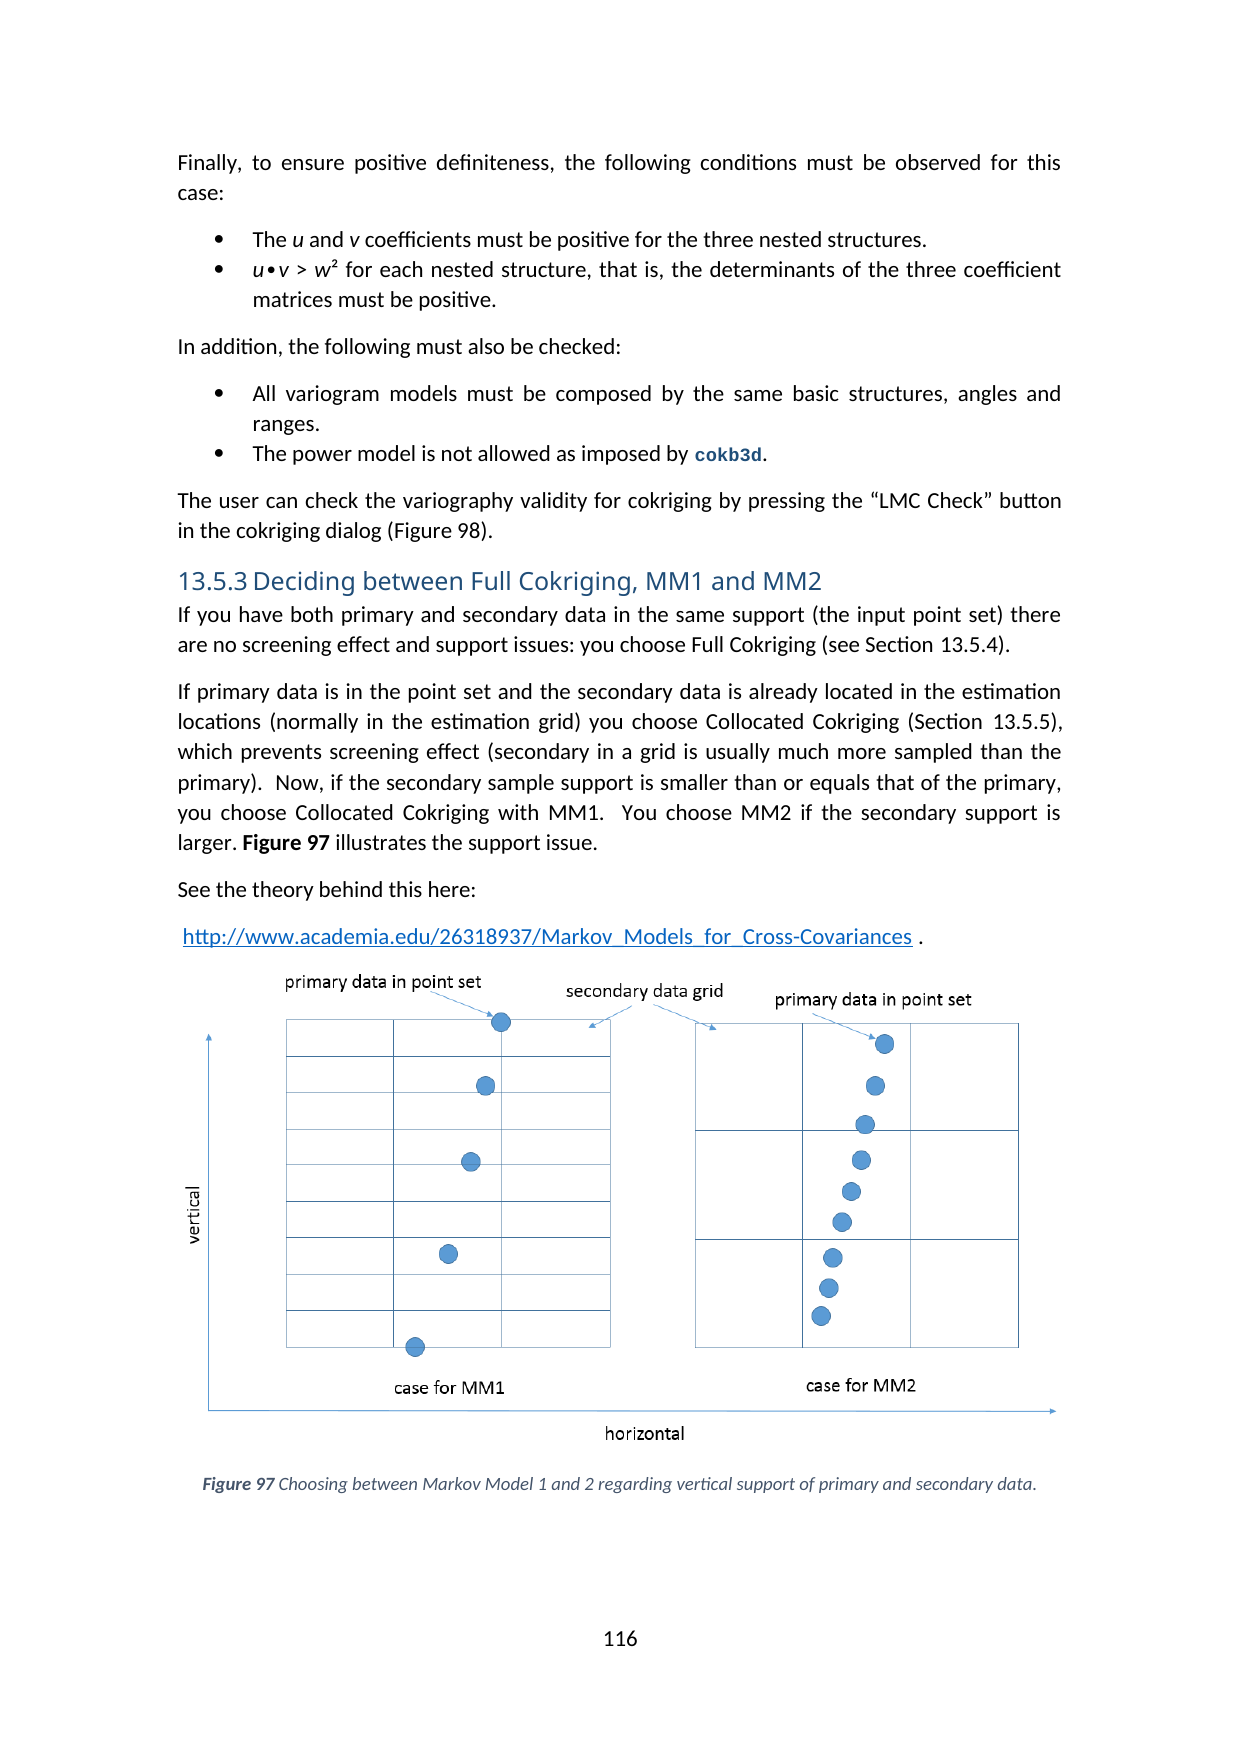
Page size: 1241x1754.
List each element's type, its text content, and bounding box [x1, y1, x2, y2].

subtitle Deciding between Full Cokriging, MM1 and MM2 [177, 563, 1063, 597]
text Figure 97 Choosing between Markov Model 1 and 2 regarding vertical support of primary and secondary data. [177, 1472, 1063, 1495]
text http://www.academia.edu/26318937/Markov_Models_for_Cross-Covariances . [177, 922, 1063, 950]
text If you have both primary and secondary data in the same support (the input point set) there are no screening effect and support issues: you choose Full Cokriging (see Section 12.5.4). [177, 600, 1063, 658]
list The power model is not allowed as imposed by cokb3d. [215, 439, 1063, 467]
list The u and v coefficients must be positive for the three nested structures. [215, 225, 1063, 253]
list All variogram models must be composed by the same basic structures, angles and ranges. [215, 379, 1063, 437]
text In addition, the following must also be checked: [177, 332, 1063, 360]
text Finally, to ensure positive definiteness, the following conditions must be observed for this case: [177, 148, 1063, 206]
picture [177, 968, 1064, 1454]
text The user can check the variography validity for cokriging by pressing the “LMC Check” button in the cokriging dialog (Figure 89). [177, 486, 1063, 544]
list u∙v > w² for each nested structure, that is, the determinants of the three coefficient matrices must be positive. [215, 255, 1063, 313]
text See the theory behind this here: [177, 875, 1063, 903]
text If primary data is in the point set and the secondary data is already located in the estimation locations (normally in the estimation grid) you choose Collocated Cokriging (Section 12.5.5), which prevents screening effect (secondary in a grid is usually much more sampled than the primary). Now, if the secondary sample support is smaller than or equals that of the primary, you choose Collocated Cokriging with MM1. You choose MM2 if the secondary support is larger. Figure 88 illustrates the support issue. [177, 677, 1063, 856]
